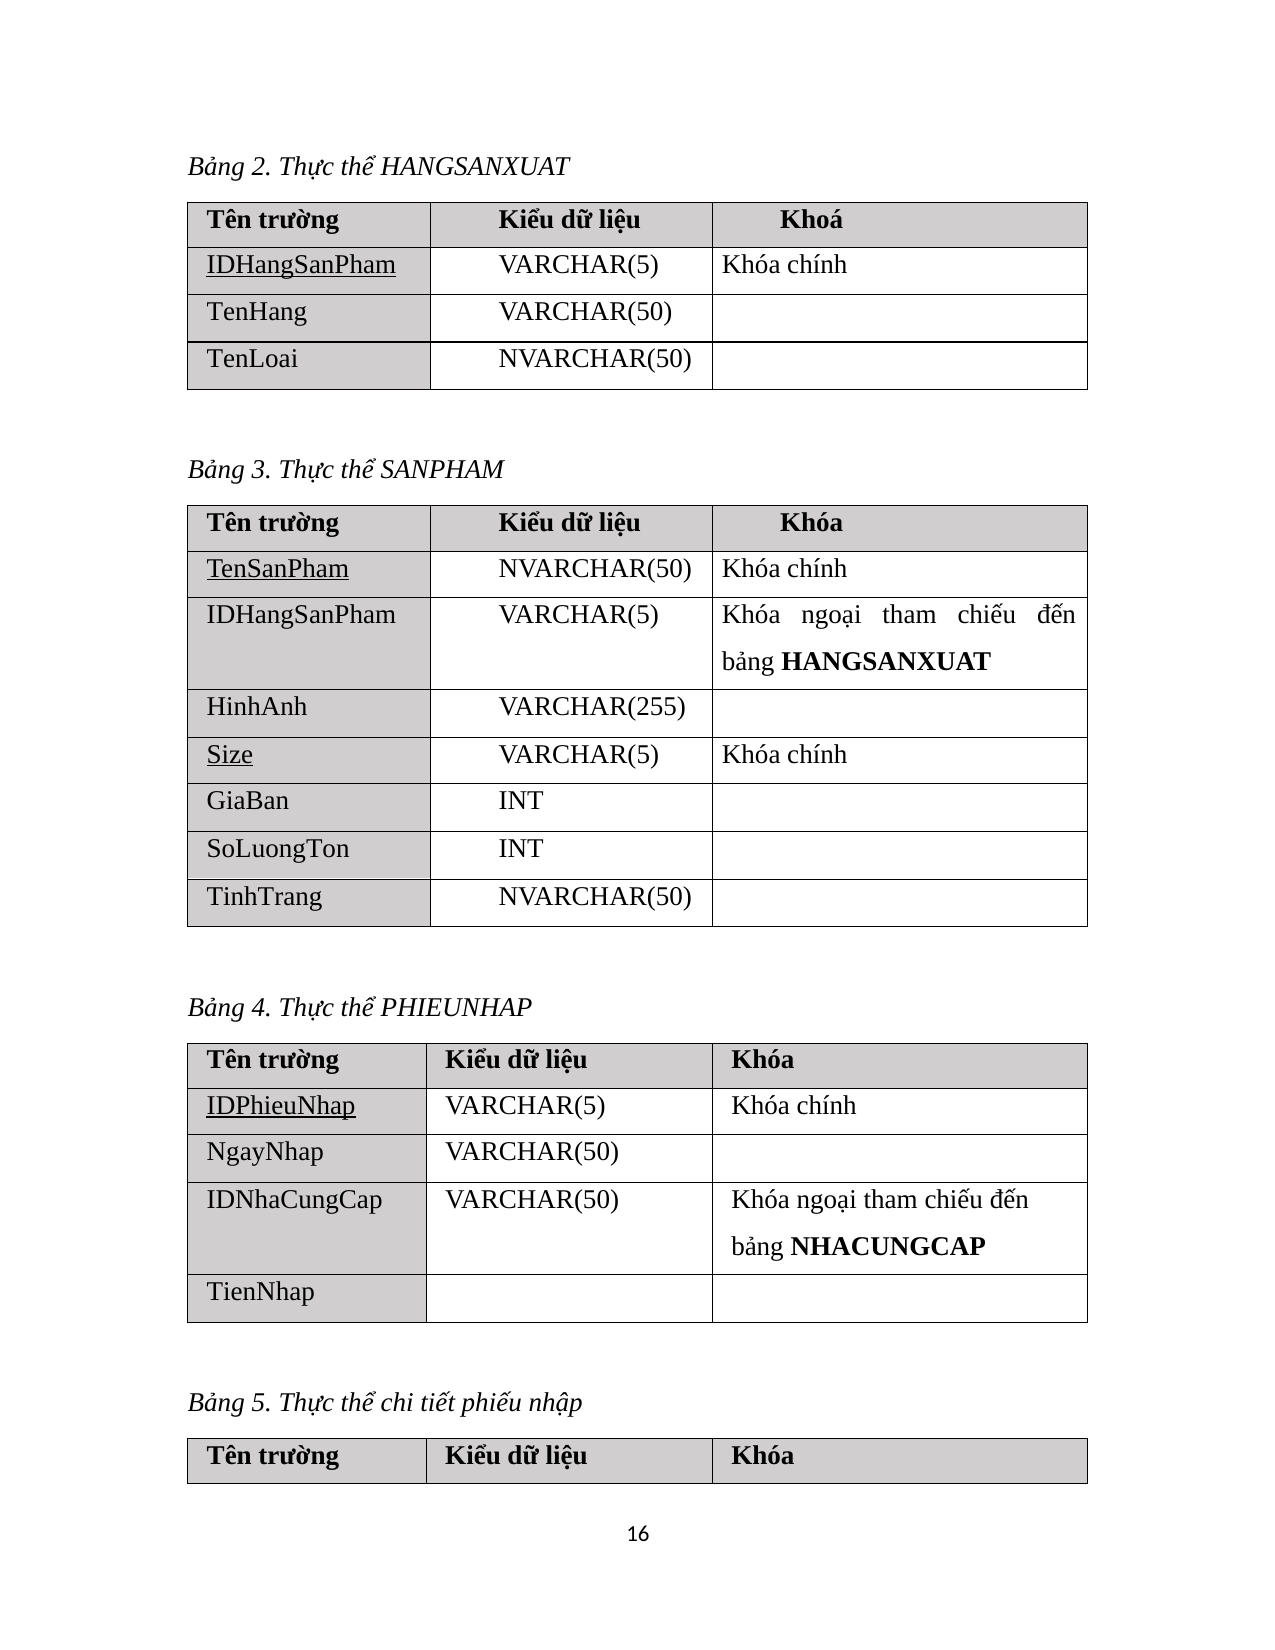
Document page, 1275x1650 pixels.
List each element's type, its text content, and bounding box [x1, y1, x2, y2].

table_cell VARCHAR(5) [431, 248, 712, 294]
table_header Khóa [713, 1439, 1087, 1483]
table_cell [427, 1275, 712, 1322]
table_cell VARCHAR(50) [427, 1183, 712, 1274]
table_cell VARCHAR(255) [431, 690, 712, 737]
table_cell VARCHAR(5) [431, 738, 712, 783]
table_cell NVARCHAR(50) [431, 552, 712, 597]
text Bảng 4. Thực thể PHIEUNHAP [187, 991, 1125, 1022]
table_cell IDNhaCungCap [188, 1183, 426, 1274]
table_header Kiểu dữ liệu [431, 203, 712, 247]
table_cell SoLuongTon [188, 832, 430, 878]
table_cell IDHangSanPham [188, 248, 430, 294]
table_cell [713, 1135, 1087, 1182]
table_cell [713, 690, 1087, 737]
table_cell IDPhieuNhap [188, 1089, 426, 1134]
table_cell GiaBan [188, 784, 430, 831]
table_header Khóa [713, 506, 1087, 551]
table_header Khoá [713, 203, 1087, 247]
table_header Kiểu dữ liệu [427, 1439, 712, 1483]
table_header Tên trường [188, 1439, 426, 1483]
table_cell VARCHAR(50) [431, 295, 712, 341]
table_cell VARCHAR(5) [431, 598, 712, 689]
table_cell NVARCHAR(50) [431, 880, 712, 926]
text Bảng 2. Thực thể HANGSANXUAT [187, 150, 1125, 181]
table_cell Size [188, 738, 430, 783]
table_cell [713, 343, 1087, 389]
table_cell IDHangSanPham [188, 598, 430, 689]
table_cell NgayNhap [188, 1135, 426, 1182]
table_cell Khóa ngoại tham chiếu đến bảng NHACUNGCAP [713, 1183, 1087, 1274]
table_cell VARCHAR(5) [427, 1089, 712, 1134]
table_cell [713, 295, 1087, 341]
table_header Kiểu dữ liệu [431, 506, 712, 551]
table_cell TenLoai [188, 343, 430, 389]
table_cell TenSanPham [188, 552, 430, 597]
table_cell [713, 1275, 1087, 1322]
table_cell [713, 784, 1087, 831]
table_cell INT [431, 784, 712, 831]
table_cell TienNhap [188, 1275, 426, 1322]
table_header Tên trường [188, 506, 430, 551]
table_cell Khóa chính [713, 248, 1087, 294]
table_cell TinhTrang [188, 880, 430, 926]
table_cell Khóa chính [713, 1089, 1087, 1134]
table_cell VARCHAR(50) [427, 1135, 712, 1182]
table_header Kiểu dữ liệu [427, 1044, 712, 1088]
table_cell HinhAnh [188, 690, 430, 737]
text Bảng 5. Thực thể chi tiết phiếu nhập [187, 1386, 1125, 1417]
table_cell INT [431, 832, 712, 878]
table_cell Khóa chính [713, 552, 1087, 597]
table_header Khóa [713, 1044, 1087, 1088]
table_cell Khóa chính [713, 738, 1087, 783]
text Bảng 3. Thực thể SANPHAM [187, 453, 1125, 484]
table_header Tên trường [188, 203, 430, 247]
table_cell [713, 880, 1087, 926]
table_cell [713, 832, 1087, 878]
table_cell TenHang [188, 295, 430, 341]
table_header Tên trường [188, 1044, 426, 1088]
table_cell NVARCHAR(50) [431, 343, 712, 389]
table_cell Khóa ngoại tham chiếu đến bảng HANGSANXUAT [713, 598, 1087, 689]
